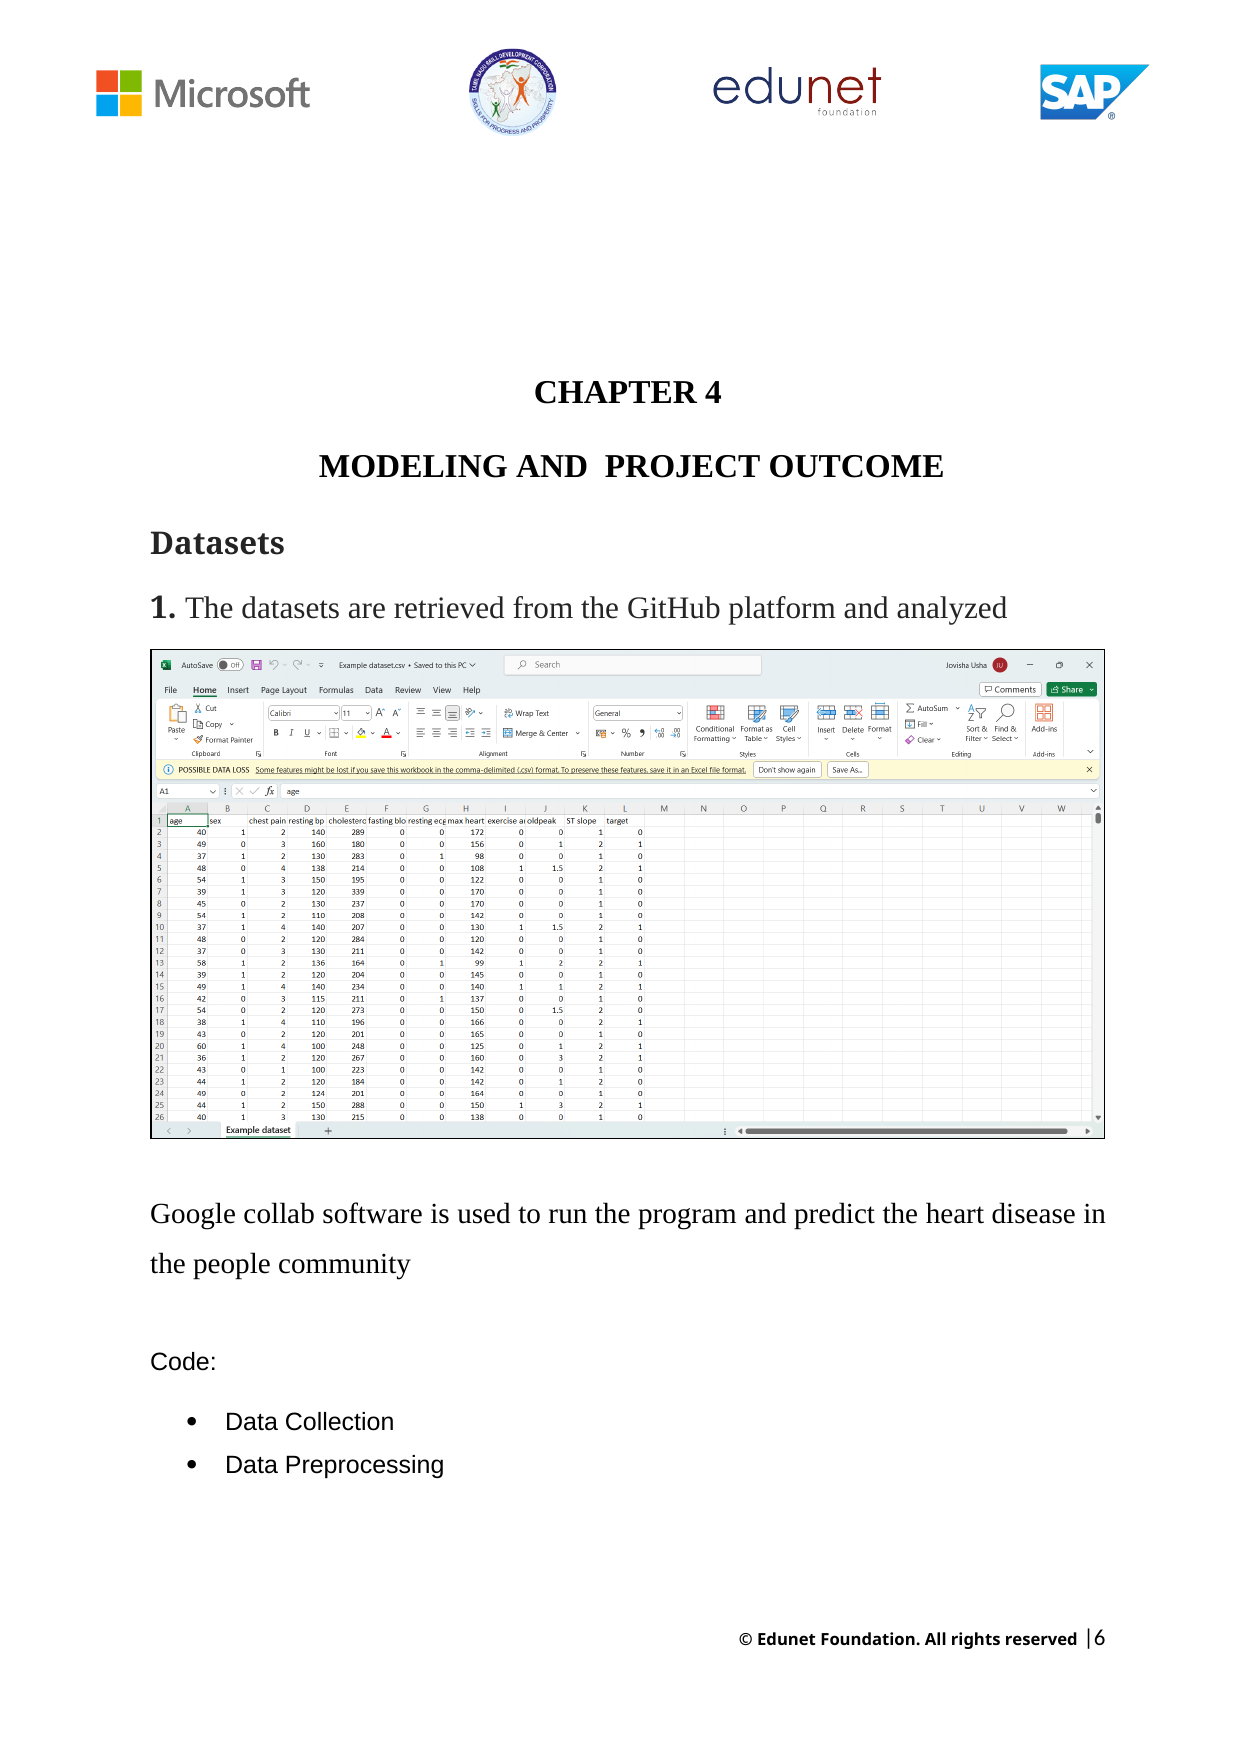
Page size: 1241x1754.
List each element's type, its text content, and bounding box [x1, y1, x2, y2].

text Google collab software is used to run the program and predict the heart disease in the people community [150, 1196, 1107, 1280]
picture [91, 65, 316, 121]
text CHAPTER 4 [150, 372, 1105, 411]
list Data Preprocessing [187, 1450, 1105, 1479]
picture [1039, 63, 1151, 121]
text 1. The datasets are retrieved from the GitHub platform and analyzed [150, 585, 1107, 627]
text MODELING AND PROJECT OUTCOME [150, 447, 1105, 485]
text Code: [150, 1347, 1105, 1376]
picture [152, 650, 1104, 1138]
list Data Collection [187, 1407, 1105, 1436]
text Datasets [150, 521, 1107, 563]
picture [706, 60, 889, 122]
picture [466, 45, 558, 137]
